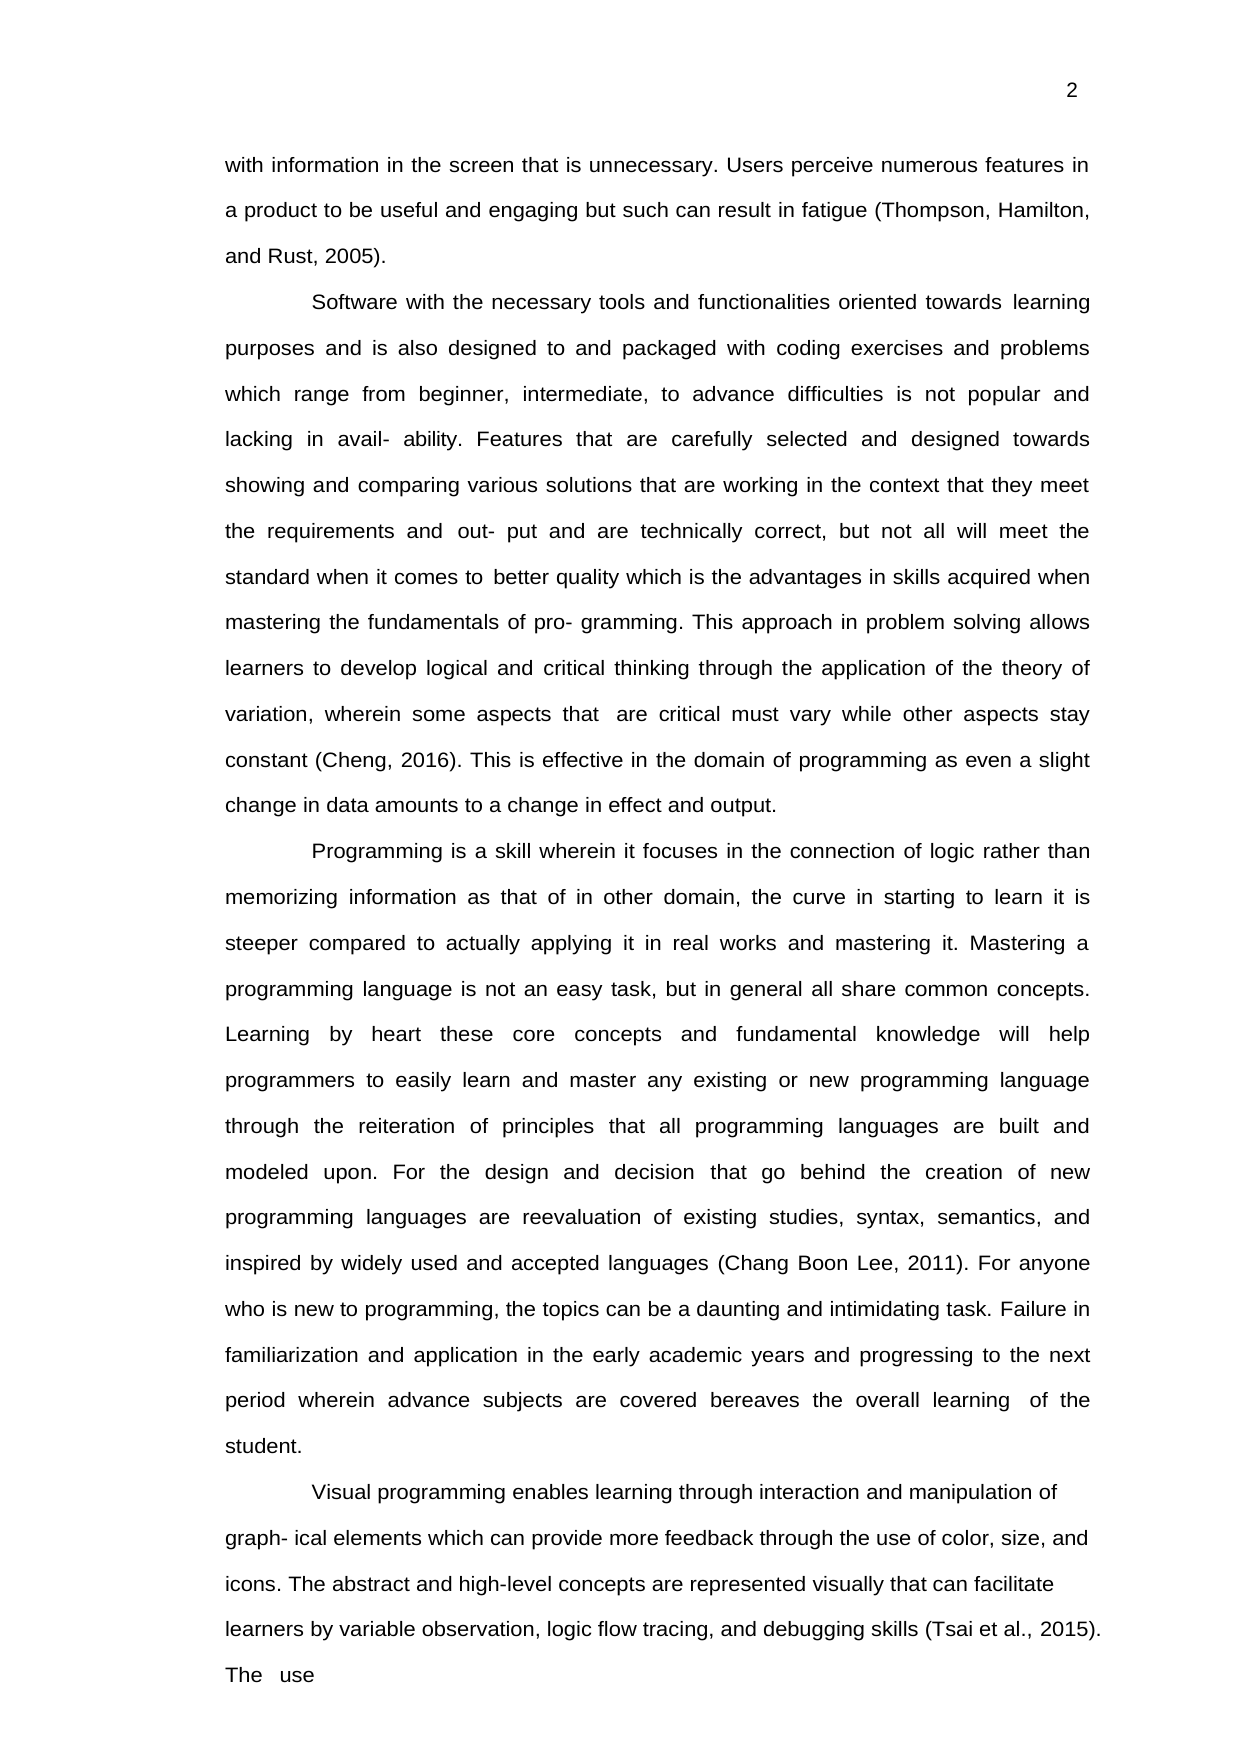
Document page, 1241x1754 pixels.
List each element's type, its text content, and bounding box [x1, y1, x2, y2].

text with information in the screen that is unnecessary. Users perceive numerous features in a product to be useful and engaging but such can result in fatigue (Thompson, Hamilton, and Rust, 2005). [225, 152, 1090, 268]
text Visual programming enables learning through interaction and manipulation of graph- ical elements which can provide more feedback through the use of color, size, and icons. The abstract and high-level concepts are represented visually that can facilitate learners by variable observation, logic flow tracing, and debugging skills (Tsai et al., 2015). The use [225, 1480, 1102, 1687]
text Software with the necessary tools and functionalities oriented towards learning purposes and is also designed to and packaged with coding exercises and problems which range from beginner, intermediate, to advance difficulties is not popular and lacking in avail- ability. Features that are carefully selected and designed towards showing and comparing various solutions that are working in the context that they meet the requirements and out- put and are technically correct, but not all will meet the standard when it comes to better quality which is the advantages in skills acquired when mastering the fundamentals of pro- gramming. This approach in problem solving allows learners to develop logical and critical thinking through the application of the theory of variation, wherein some aspects that are critical must vary while other aspects stay constant (Cheng, 2016). This is effective in the domain of programming as even a slight change in data amounts to a change in effect and output. [225, 290, 1091, 817]
text Programming is a skill wherein it focuses in the connection of logic rather than memorizing information as that of in other domain, the curve in starting to learn it is steeper compared to actually applying it in real works and mastering it. Mastering a programming language is not an easy task, but in general all share common concepts. Learning by heart these core concepts and fundamental knowledge will help programmers to easily learn and master any existing or new programming language through the reiteration of principles that all programming languages are built and modeled upon. For the design and decision that go behind the creation of new programming languages are reevaluation of existing studies, syntax, semantics, and inspired by widely used and accepted languages (Chang Boon Lee, 2011). For anyone who is new to programming, the topics can be a daunting and intimidating task. Failure in familiarization and application in the early academic years and progressing to the next period wherein advance subjects are covered bereaves the overall learning of the student. [225, 839, 1091, 1458]
